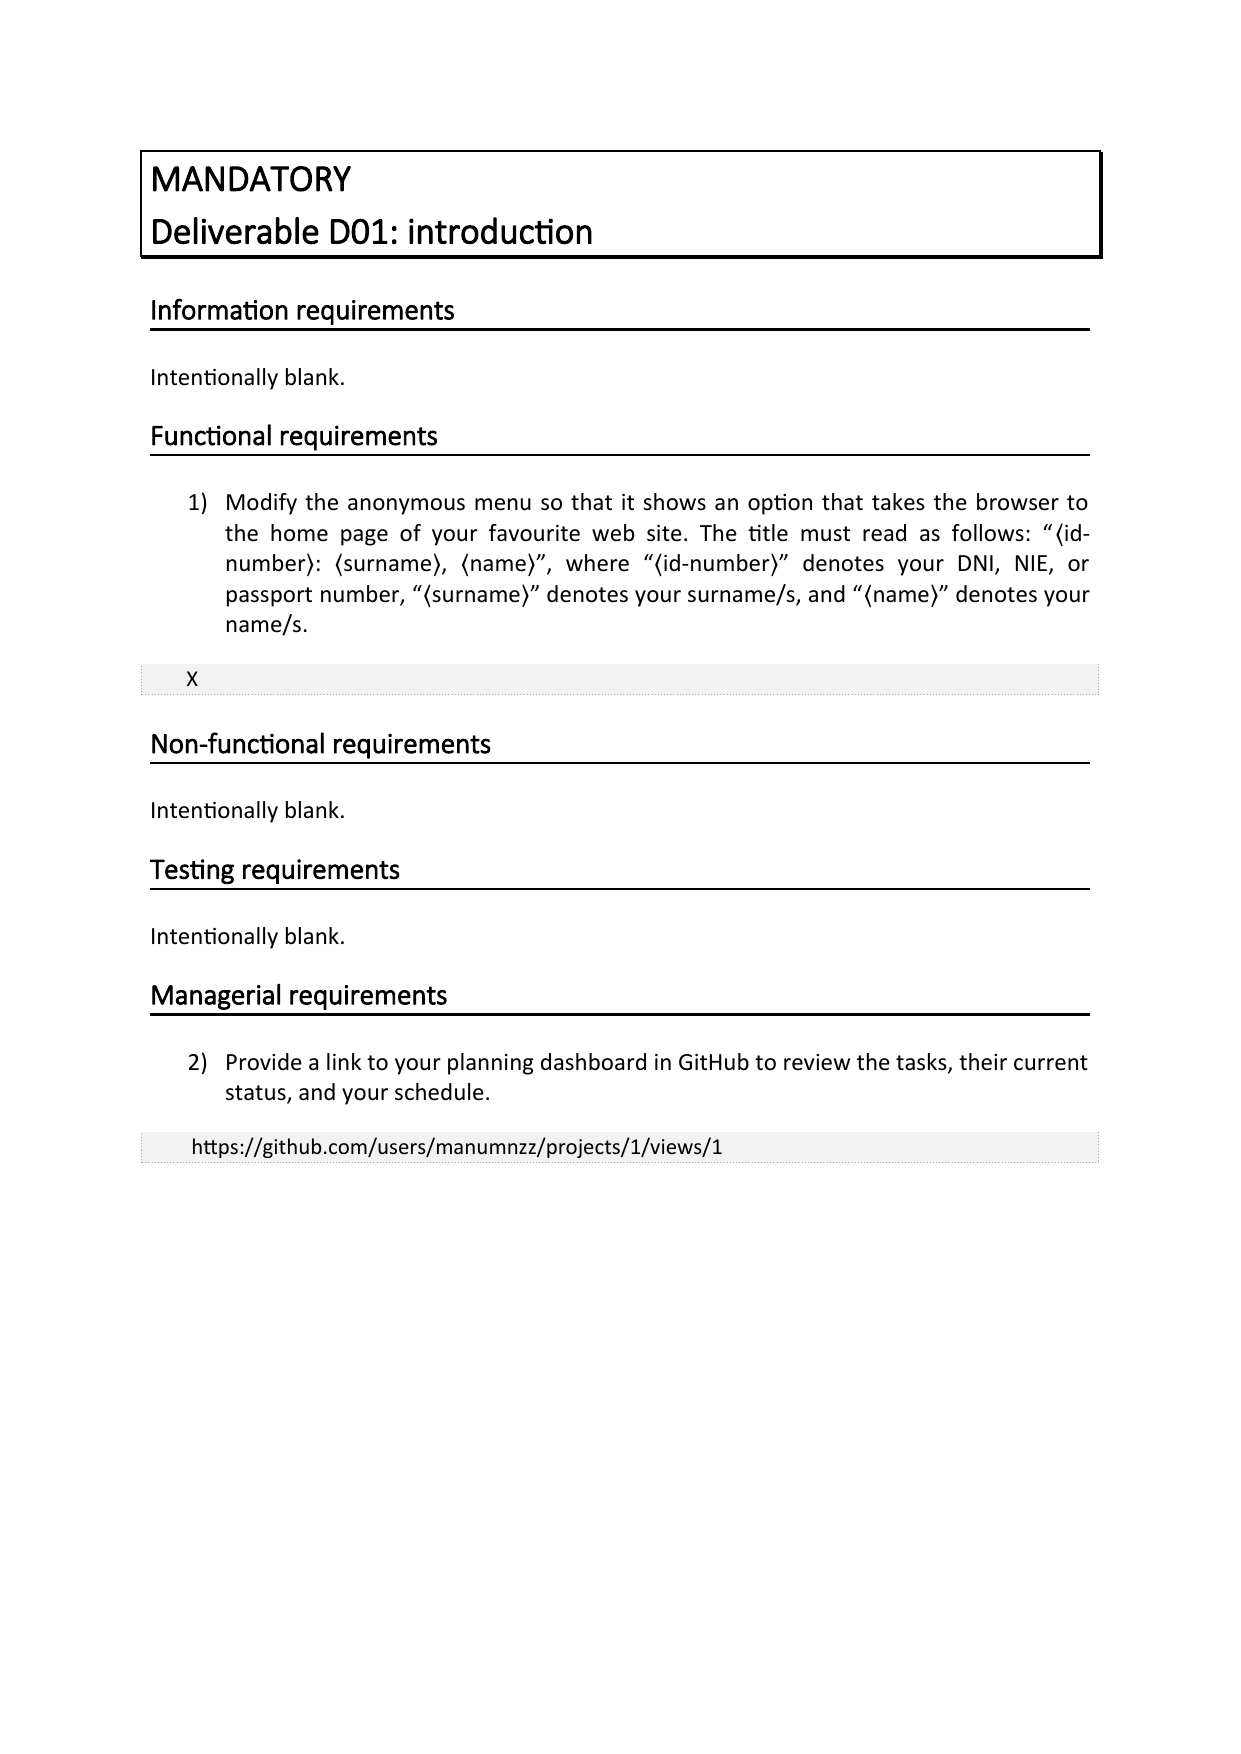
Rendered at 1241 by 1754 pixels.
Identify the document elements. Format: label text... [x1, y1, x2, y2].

text X [141, 664, 1099, 695]
subtitle Functional requirements [150, 416, 1090, 454]
subtitle Managerial requirements [150, 976, 1090, 1013]
text Intentionally blank. [150, 794, 1090, 825]
subtitle MANDATORY Deliverable D01: introduction [142, 152, 1099, 255]
list Provide a link to your planning dashboard in GitHub to review the tasks, their current status, and your schedule. [187, 1046, 1090, 1107]
subtitle Testing requirements [150, 850, 1090, 888]
text https://github.com/users/manumnzz/projects/1/views/1 [141, 1132, 1099, 1163]
subtitle Information requirements [150, 291, 1090, 328]
subtitle Non-functional requirements [150, 724, 1090, 762]
text Intentionally blank. [150, 361, 1090, 391]
text Intentionally blank. [150, 920, 1090, 951]
list Modify the anonymous menu so that it shows an option that takes the browser to the home page of your favourite web site. The title must read as follows: “〈id-number〉: 〈surname〉, 〈name〉”, where “〈id-number〉” denotes your DNI, NIE, or passport number, “〈surname〉” denotes your surname/s, and “〈name〉” denotes your name/s. [187, 487, 1090, 639]
